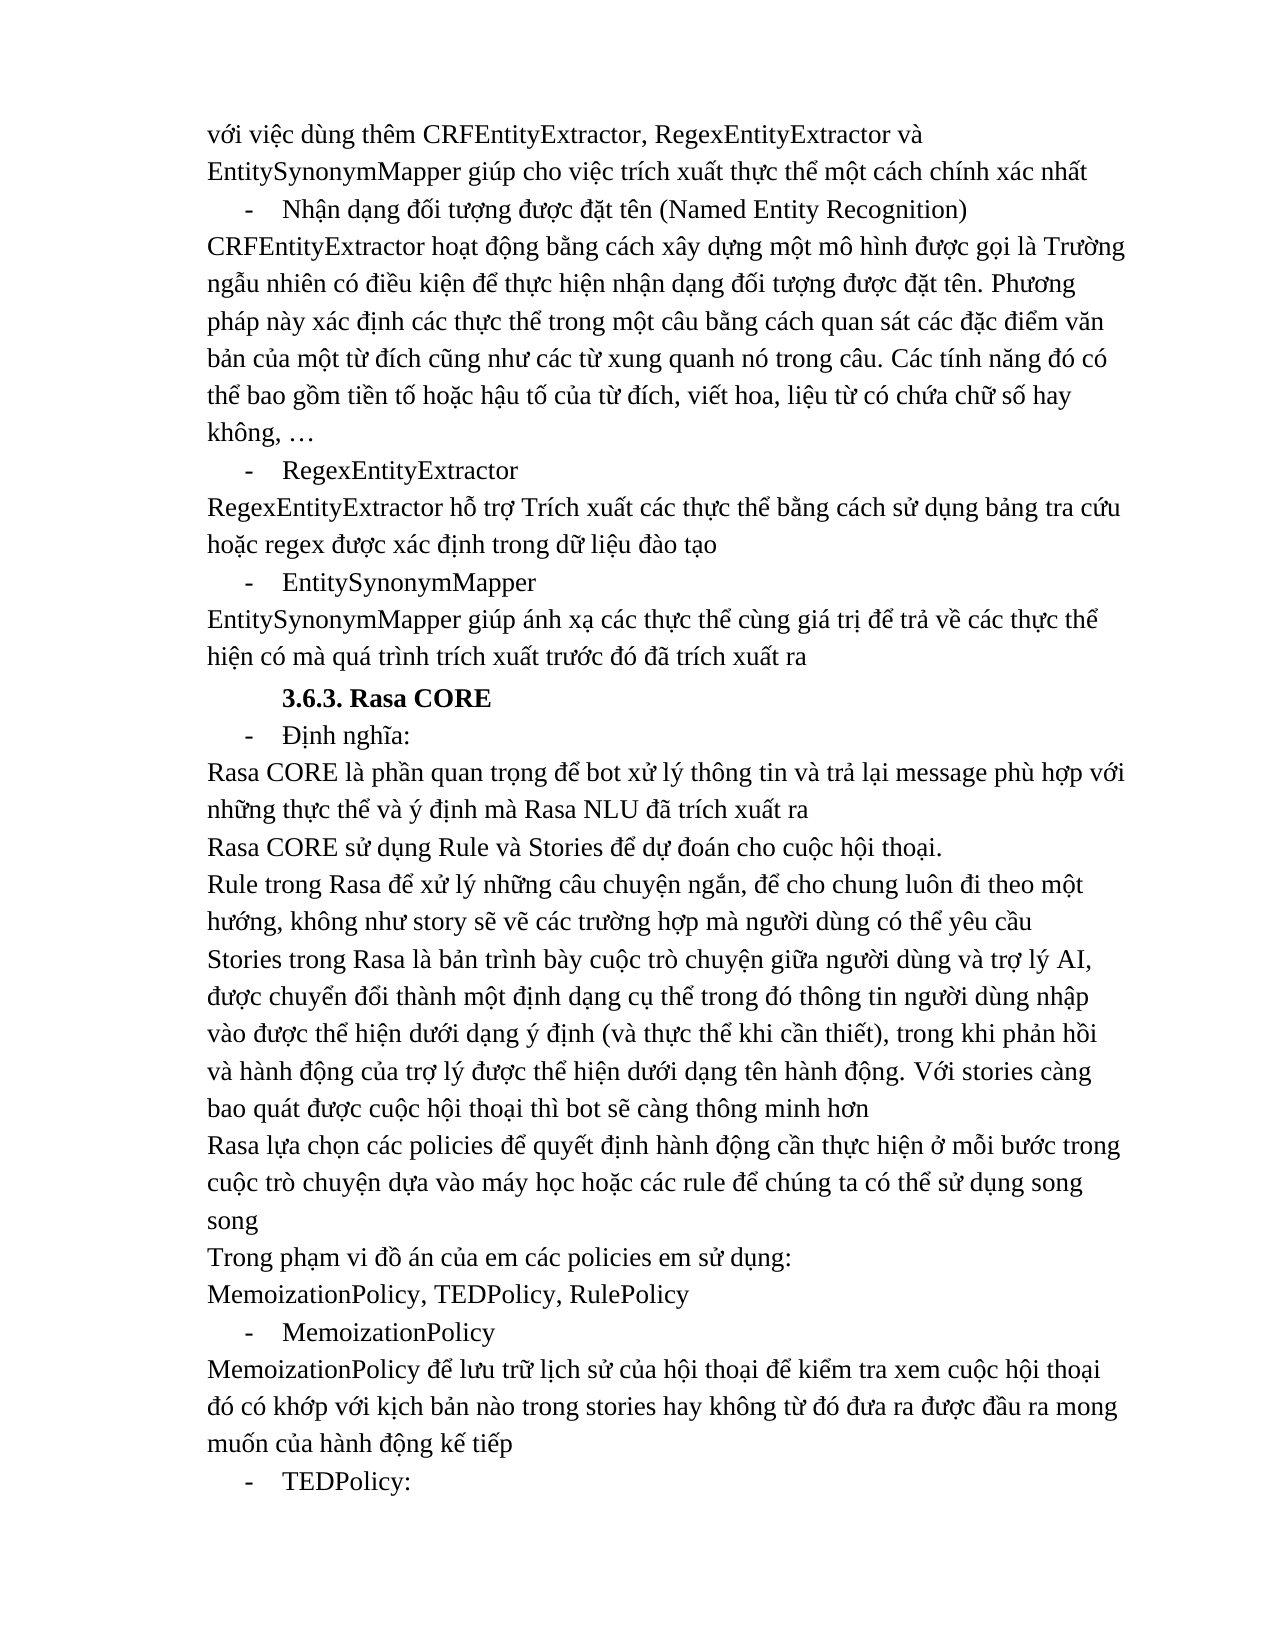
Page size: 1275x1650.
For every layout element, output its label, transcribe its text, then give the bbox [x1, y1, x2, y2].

list MemoizationPolicy [244, 1316, 1127, 1347]
text MemoizationPolicy để lưu trữ lịch sử của hội thoại để kiểm tra xem cuộc hội thoại đó có khớp với kịch bản nào trong stories hay không từ đó đưa ra được đầu ra mong muốn của hành động kế tiếp [207, 1353, 1127, 1459]
text Trong phạm vi đồ án của em các policies em sử dụng: [207, 1241, 1127, 1272]
list Nhận dạng đối tượng được đặt tên (Named Entity Recognition) [244, 193, 1127, 224]
text CRFEntityExtractor hoạt động bằng cách xây dựng một mô hình được gọi là Trường ngẫu nhiên có điều kiện để thực hiện nhận dạng đối tượng được đặt tên. Phương pháp này xác định các thực thể trong một câu bằng cách quan sát các đặc điểm văn bản của một từ đích cũng như các từ xung quanh nó trong câu. Các tính năng đó có thể bao gồm tiền tố hoặc hậu tố của từ đích, viết hoa, liệu từ có chứa chữ số hay không, … [207, 230, 1127, 448]
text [207, 118, 1127, 187]
list TEDPolicy: [244, 1465, 1127, 1496]
text EntitySynonymMapper giúp ánh xạ các thực thể cùng giá trị để trả về các thực thể hiện có mà quá trình trích xuất trước đó đã trích xuất ra [207, 603, 1127, 671]
text Rasa CORE sử dụng Rule và Stories để dự đoán cho cuộc hội thoại. [207, 831, 1127, 862]
list RegexEntityExtractor [244, 454, 1127, 485]
list Định nghĩa: [244, 719, 1127, 750]
subtitle 3.6.3. Rasa CORE [207, 682, 1127, 713]
text RegexEntityExtractor hỗ trợ Trích xuất các thực thể bằng cách sử dụng bảng tra cứu hoặc regex được xác định trong dữ liệu đào tạo [207, 491, 1127, 559]
list EntitySynonymMapper [244, 566, 1127, 597]
text Stories trong Rasa là bản trình bày cuộc trò chuyện giữa người dùng và trợ lý AI, được chuyển đổi thành một định dạng cụ thể trong đó thông tin người dùng nhập vào được thể hiện dưới dạng ý định (và thực thể khi cần thiết), trong khi phản hồi và hành động của trợ lý được thể hiện dưới dạng tên hành động. Với stories càng bao quát được cuộc hội thoại thì bot sẽ càng thông minh hơn [207, 943, 1127, 1123]
text Rule trong Rasa để xử lý những câu chuyện ngắn, để cho chung luôn đi theo một hướng, không như story sẽ vẽ các trường hợp mà người dùng có thể yêu cầu [207, 868, 1127, 937]
text Rasa CORE là phần quan trọng để bot xử lý thông tin và trả lại message phù hợp với những thực thể và ý định mà Rasa NLU đã trích xuất ra [207, 756, 1127, 825]
text Rasa lựa chọn các policies để quyết định hành động cần thực hiện ở mỗi bước trong cuộc trò chuyện dựa vào máy học hoặc các rule để chúng ta có thể sử dụng song song [207, 1129, 1127, 1235]
text MemoizationPolicy, TEDPolicy, RulePolicy [207, 1278, 1127, 1309]
